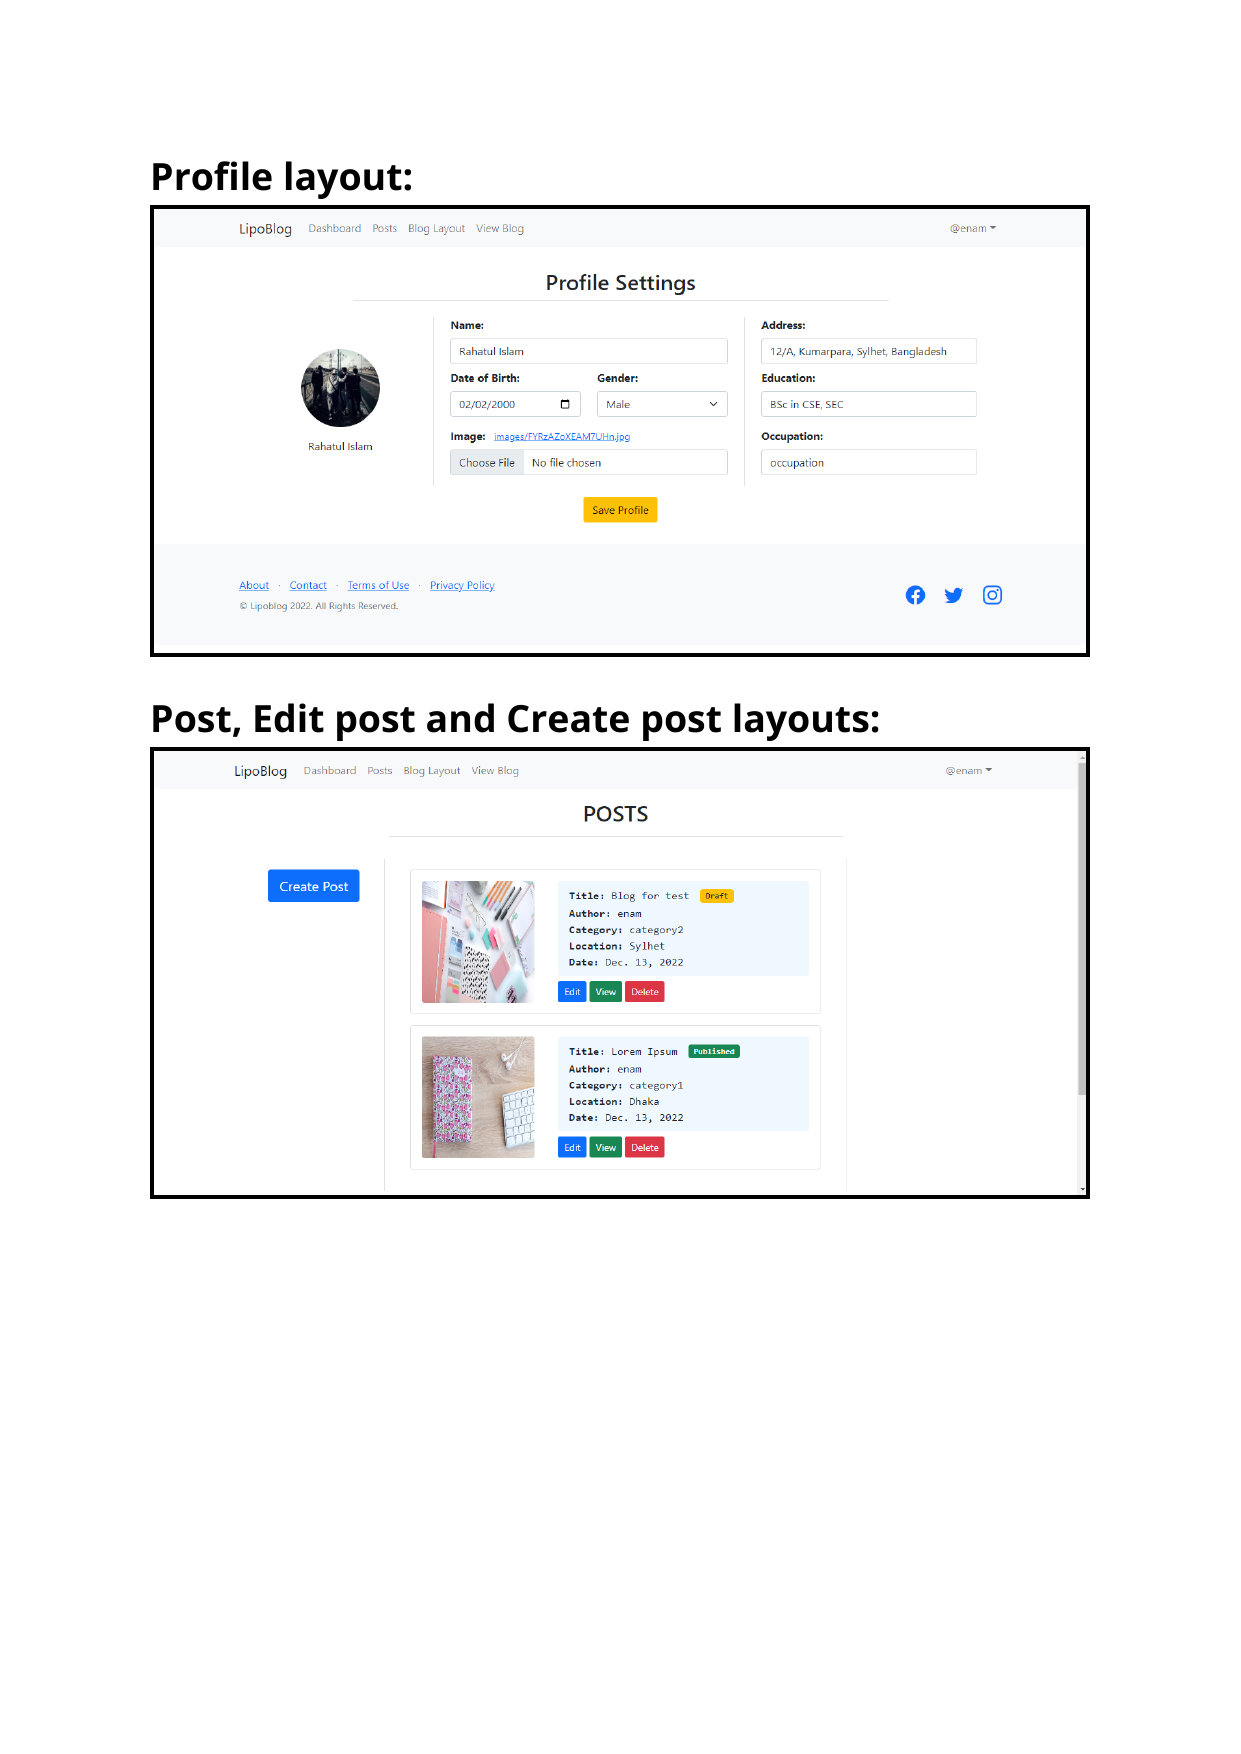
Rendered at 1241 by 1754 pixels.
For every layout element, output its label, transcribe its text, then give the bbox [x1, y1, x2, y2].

picture [154, 209, 1086, 653]
text Profile layout: [150, 150, 1090, 205]
text Post, Edit post and Create post layouts: [150, 692, 1090, 747]
picture [154, 751, 1086, 1195]
